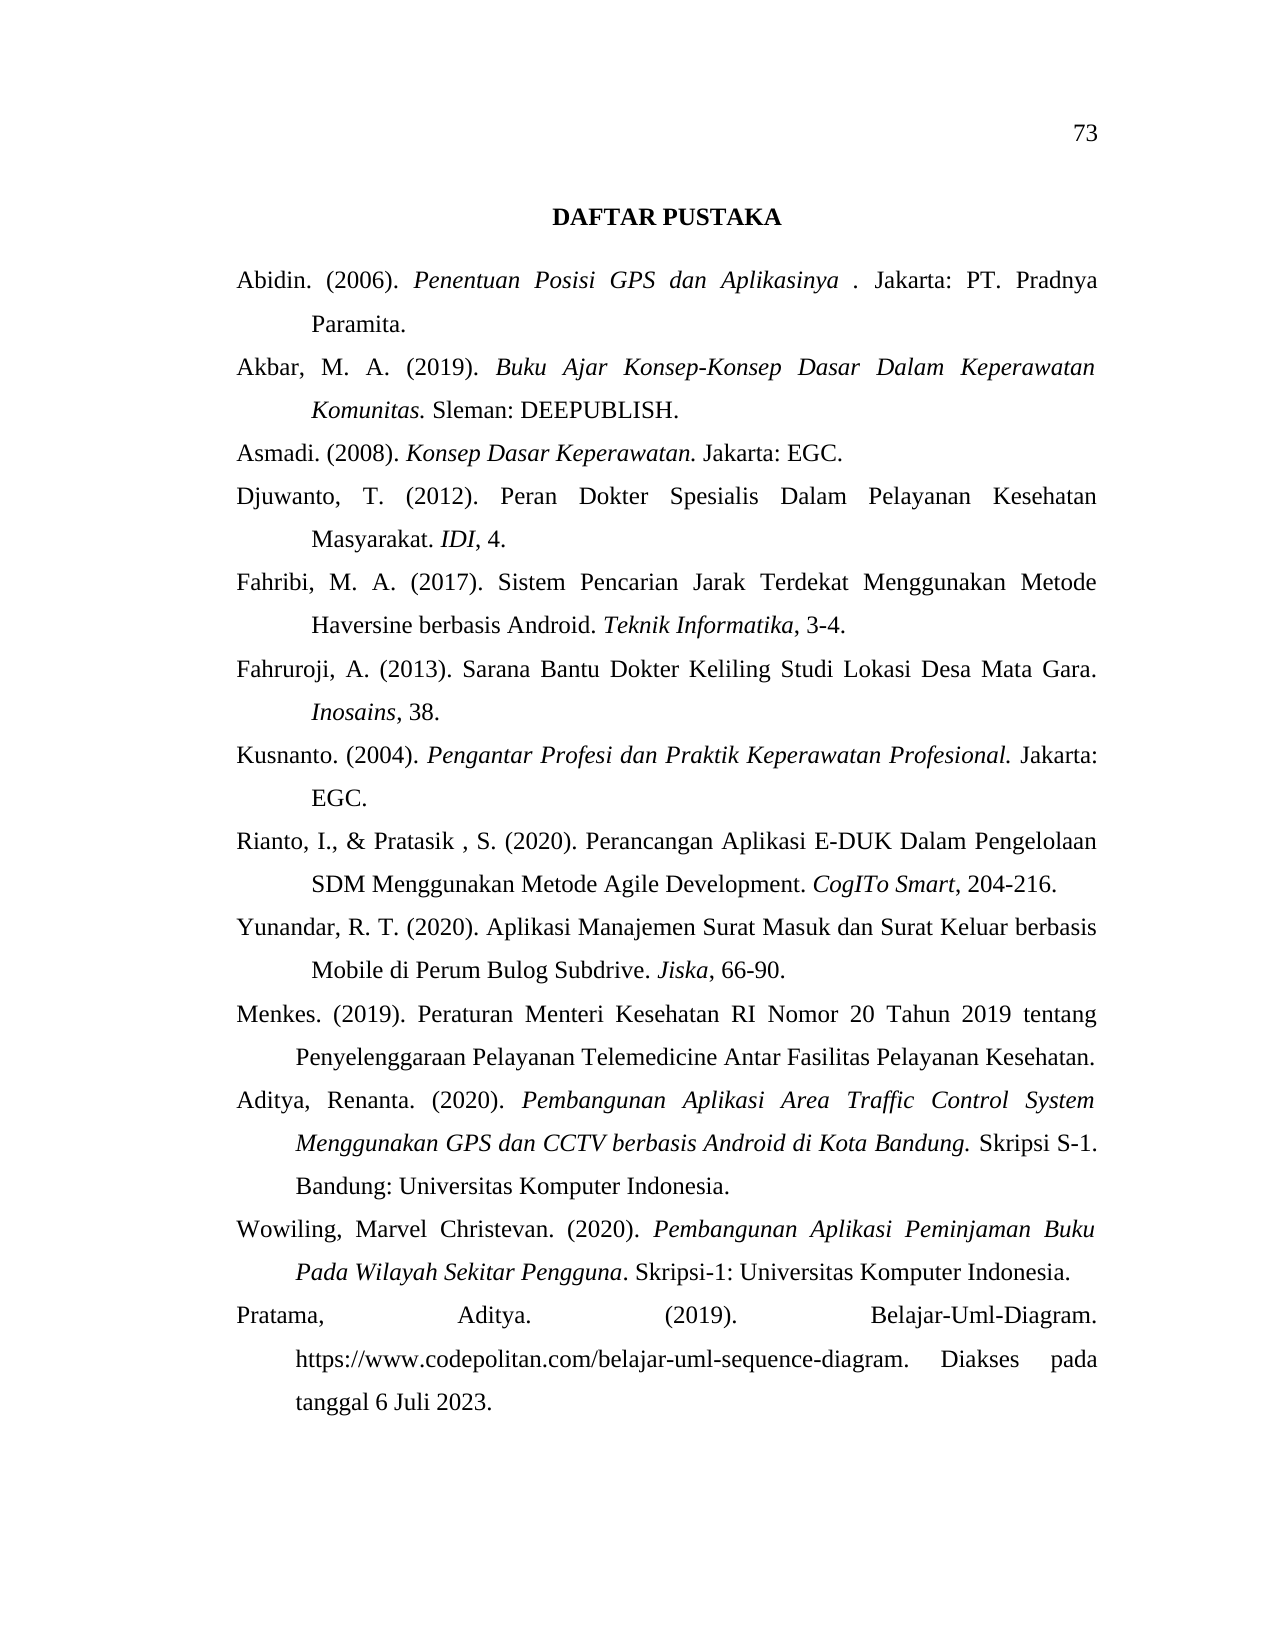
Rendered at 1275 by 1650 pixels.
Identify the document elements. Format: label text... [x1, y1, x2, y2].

subtitle DAFTAR PUSTAKA [236, 202, 1098, 231]
